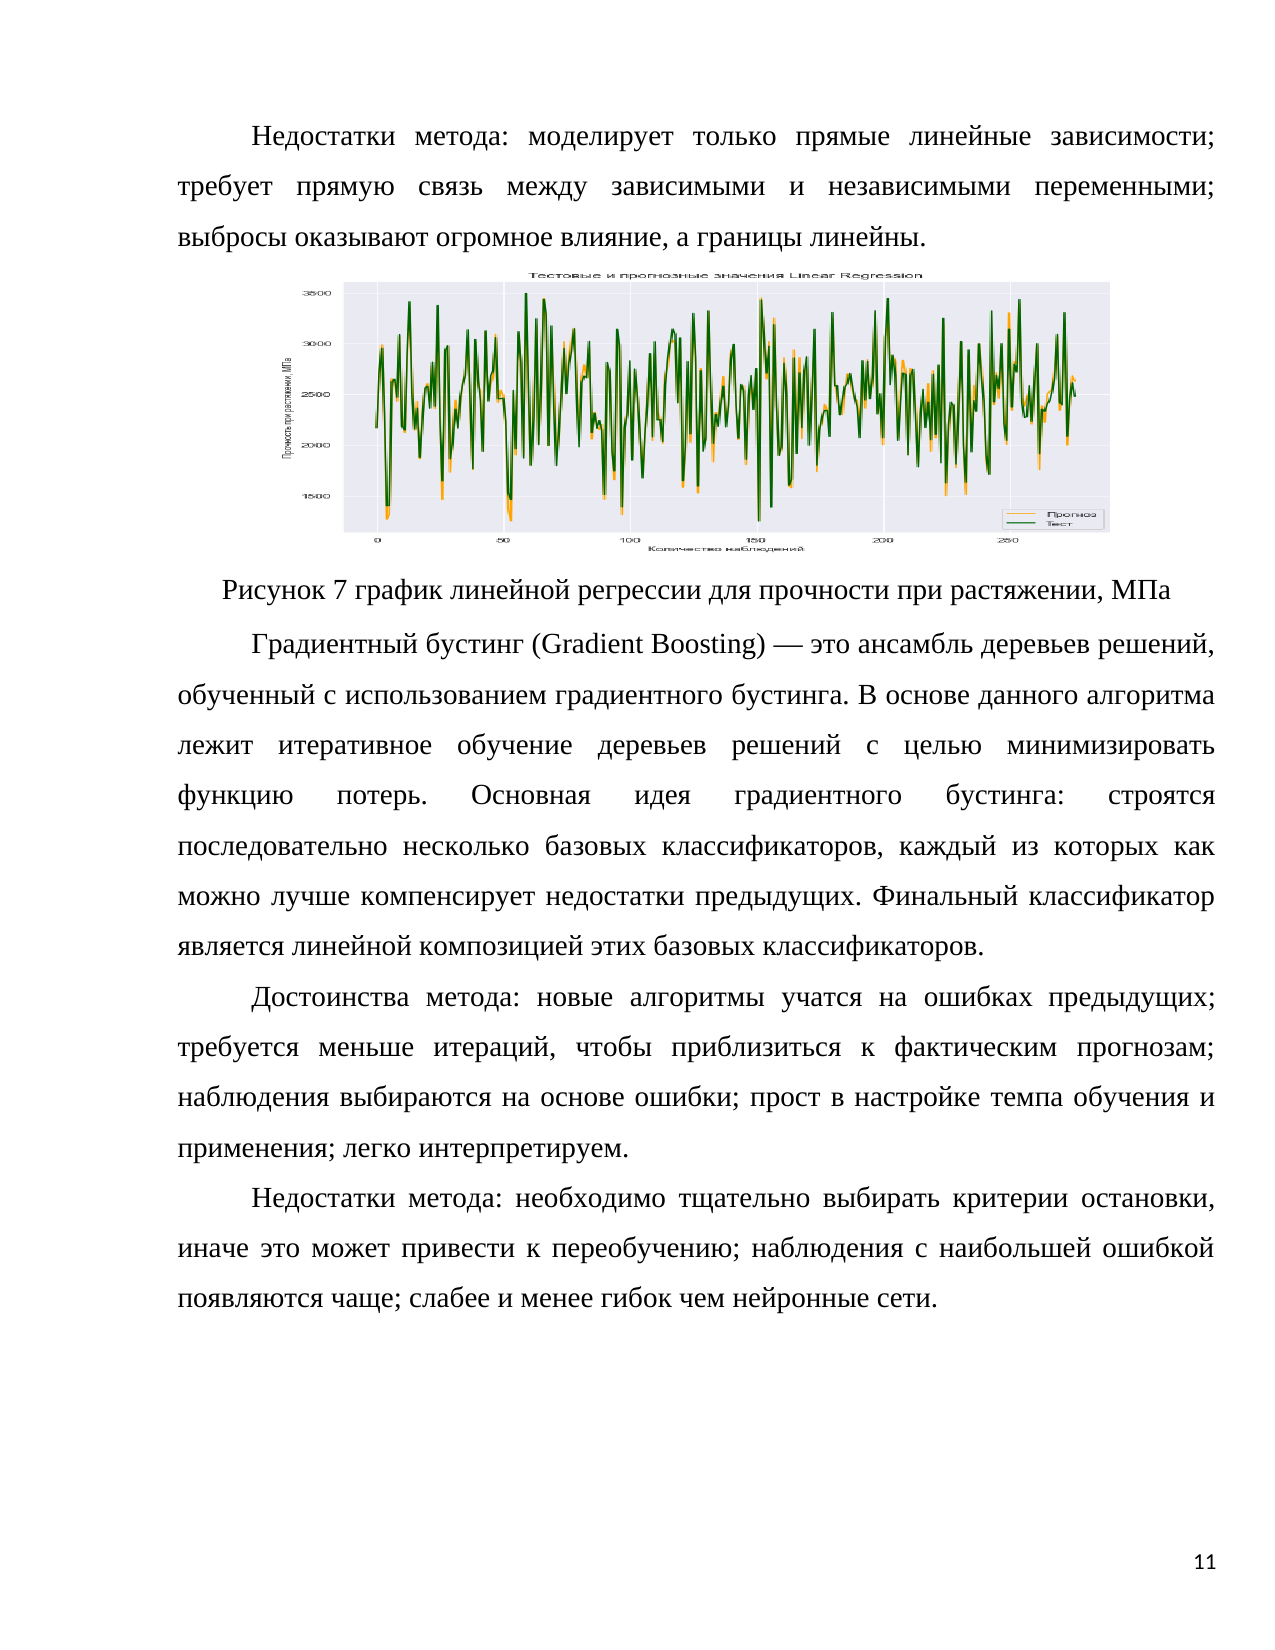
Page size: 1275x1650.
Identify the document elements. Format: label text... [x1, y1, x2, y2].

text Недостатки метода: моделирует только прямые линейные зависимости; требует прямую связь между зависимыми и независимыми переменными; выбросы оказывают огромное влияние, а границы линейны. [177, 118, 1216, 252]
text Достоинства метода: новые алгоритмы учатся на ошибках предыдущих; требуется меньше итераций, чтобы приблизиться к фактическим прогнозам; наблюдения выбираются на основе ошибки; прост в настройке темпа обучения и применения; легко интерпретируем. [177, 979, 1216, 1163]
text Недостатки метода: необходимо тщательно выбирать критерии остановки, иначе это может привести к переобучению; наблюдения с наибольшей ошибкой появляются чаще; слабее и менее гибок чем нейронные сети. [177, 1180, 1216, 1314]
picture [274, 268, 1119, 556]
text Градиентный бустинг (Gradient Boosting) — это ансамбль деревьев решений, обученный с использованием градиентного бустинга. В основе данного алгоритма лежит итеративное обучение деревьев решений с целью минимизировать функцию потерь. Основная идея градиентного бустинга: строятся последовательно несколько базовых классификаторов, каждый из которых как можно лучше компенсирует недостатки предыдущих. Финальный классификатор является линейной композицией этих базовых классификаторов. [177, 627, 1216, 962]
text Рисунок 7 график линейной регрессии для прочности при растяжении, МПа [177, 572, 1216, 606]
